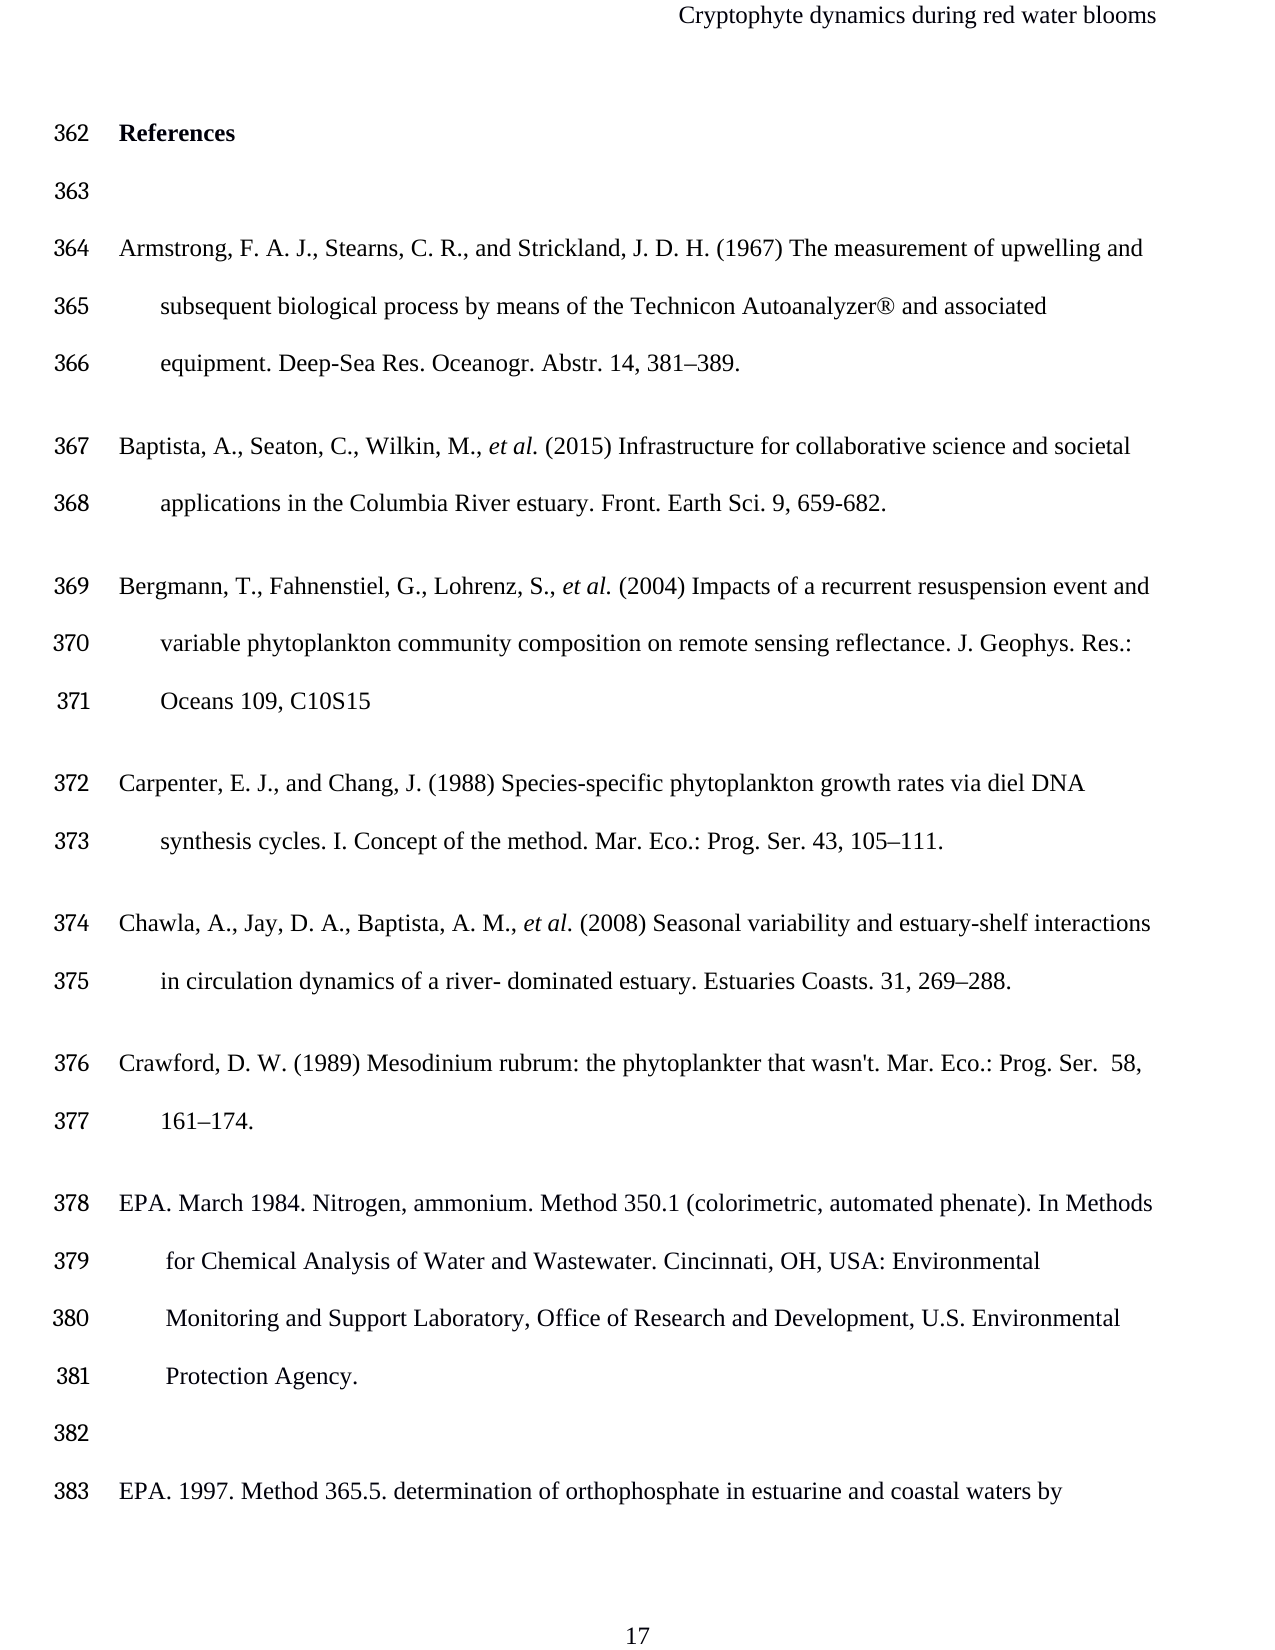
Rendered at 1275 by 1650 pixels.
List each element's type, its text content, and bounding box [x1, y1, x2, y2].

text References [118, 118, 1156, 147]
text Crawford, D. W. (1989) Mesodinium rubrum: the phytoplankter that wasn't. Mar. Eco.: Prog. Ser. 58, 161–174. [118, 1048, 1156, 1135]
text Baptista, A., Seaton, C., Wilkin, M., et al. (2015) Infrastructure for collaborative science and societal applications in the Columbia River estuary. Front. Earth Sci. 9, 659-682. [118, 431, 1156, 517]
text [118, 1476, 1156, 1505]
text EPA. March 1984. Nitrogen, ammonium. Method 350.1 (colorimetric, automated phenate). In Methods for Chemical Analysis of Water and Wastewater. Cincinnati, OH, USA: Environmental Monitoring and Support Laboratory, Office of Research and Development, U.S. Environmental Protection Agency. [118, 1188, 1156, 1390]
text Bergmann, T., Fahnenstiel, G., Lohrenz, S., et al. (2004) Impacts of a recurrent resuspension event and variable phytoplankton community composition on remote sensing reflectance. J. Geophys. Res.: Oceans 109, C10S15 [118, 571, 1156, 715]
text Carpenter, E. J., and Chang, J. (1988) Species-specific phytoplankton growth rates via diel DNA synthesis cycles. I. Concept of the method. Mar. Eco.: Prog. Ser. 43, 105–111. [118, 768, 1156, 855]
text Chawla, A., Jay, D. A., Baptista, A. M., et al. (2008) Seasonal variability and estuary-shelf interactions in circulation dynamics of a river- dominated estuary. Estuaries Coasts. 31, 269–288. [118, 908, 1156, 995]
text Armstrong, F. A. J., Stearns, C. R., and Strickland, J. D. H. (1967) The measurement of upwelling and subsequent biological process by means of the Technicon Autoanalyzer® and associated equipment. Deep-Sea Res. Oceanogr. Abstr. 14, 381–389. [118, 233, 1156, 377]
